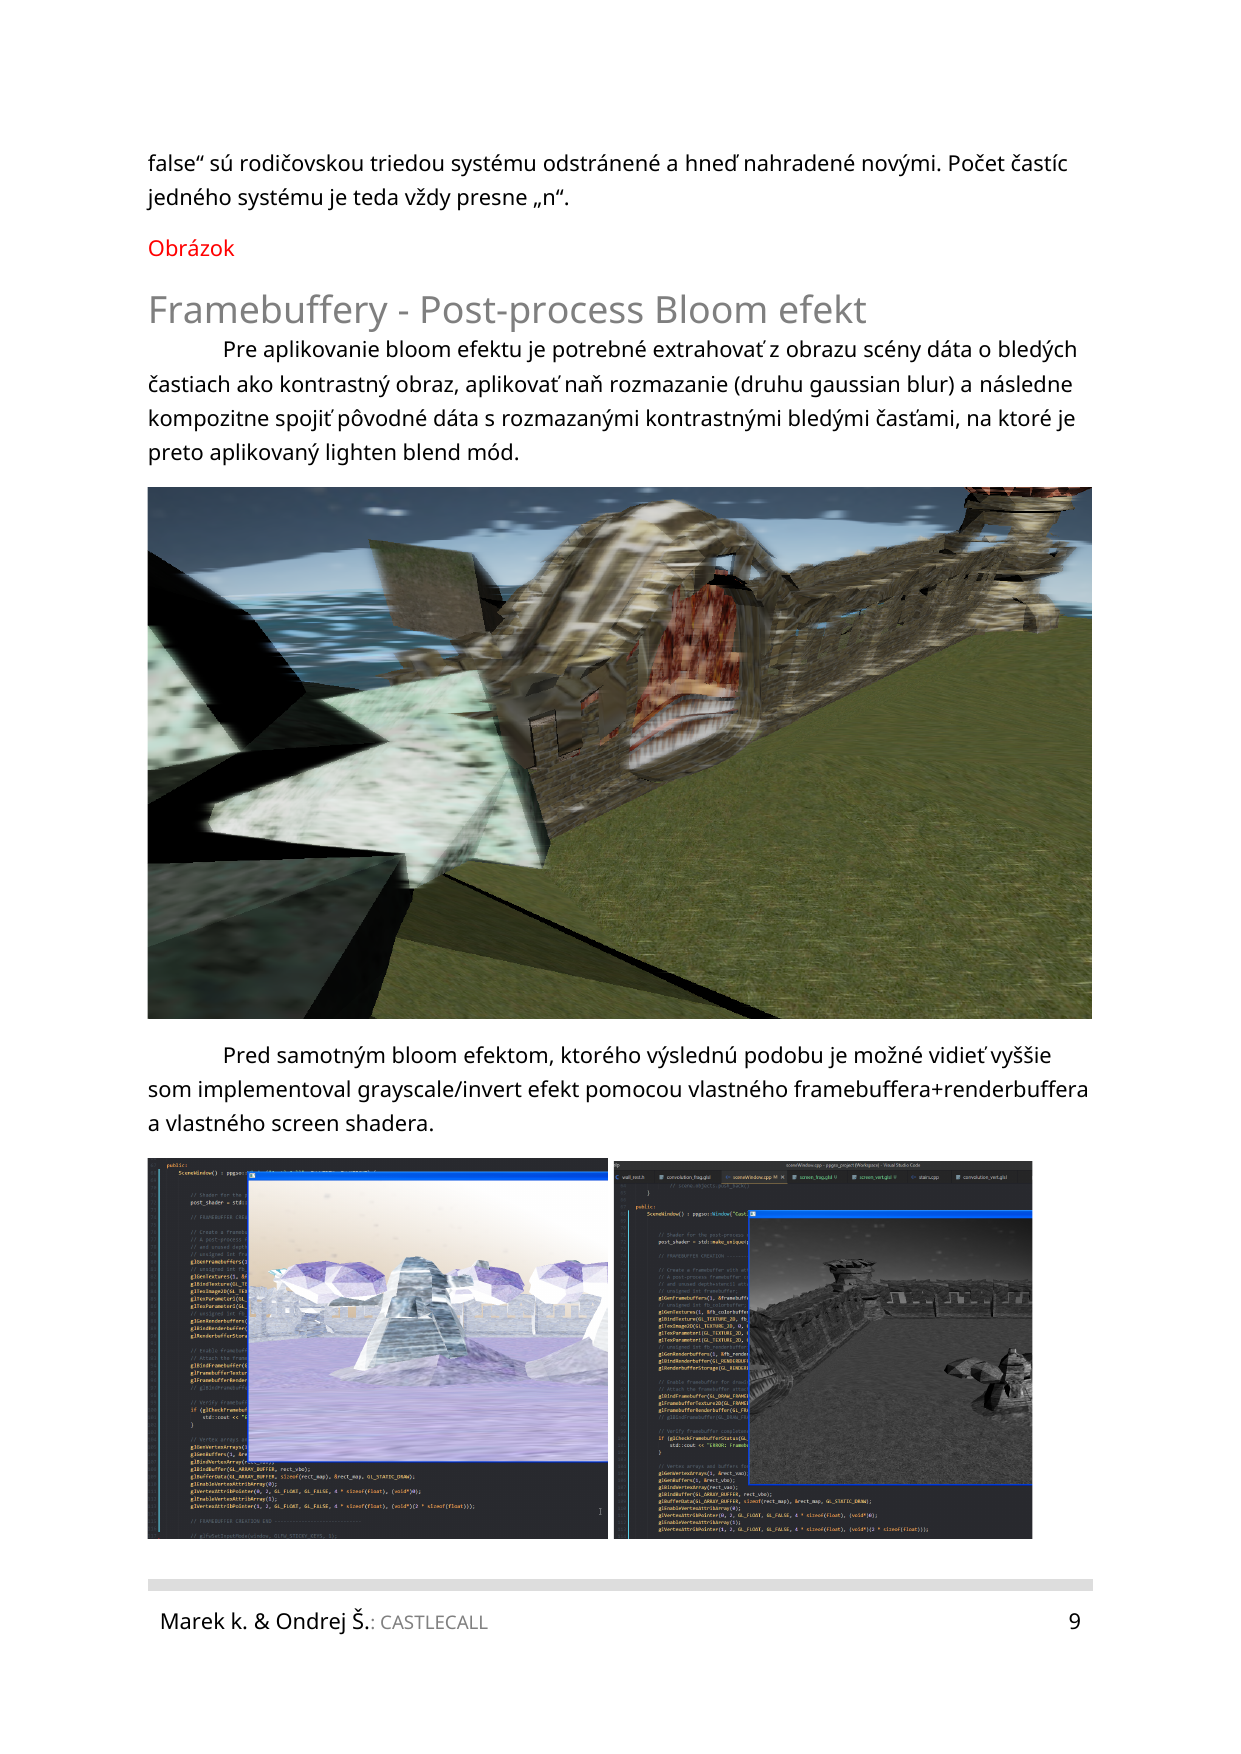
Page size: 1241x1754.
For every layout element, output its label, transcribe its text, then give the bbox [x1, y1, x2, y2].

text Obrázok [148, 233, 1093, 262]
text Pred samotným bloom efektom, ktorého výslednú podobu je možné vidieť vyššie som implementoval grayscale/invert efekt pomocou vlastného framebuffera+renderbuffera a vlastného screen shadera. [148, 1040, 1093, 1138]
picture [613, 1161, 1033, 1539]
subtitle Framebuffery - Post-process Bloom efekt [148, 283, 1093, 334]
text Pre aplikovanie bloom efektu je potrebné extrahovať z obrazu scény dáta o bledých častiach ako kontrastný obraz, aplikovať naň rozmazanie (druhu gaussian blur) a následne kompozitne spojiť pôvodné dáta s rozmazanými kontrastnými bledými časťami, na ktoré je preto aplikovaný lighten blend mód. [148, 334, 1093, 467]
picture [147, 1158, 608, 1539]
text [148, 148, 1093, 212]
picture [147, 487, 1092, 1019]
